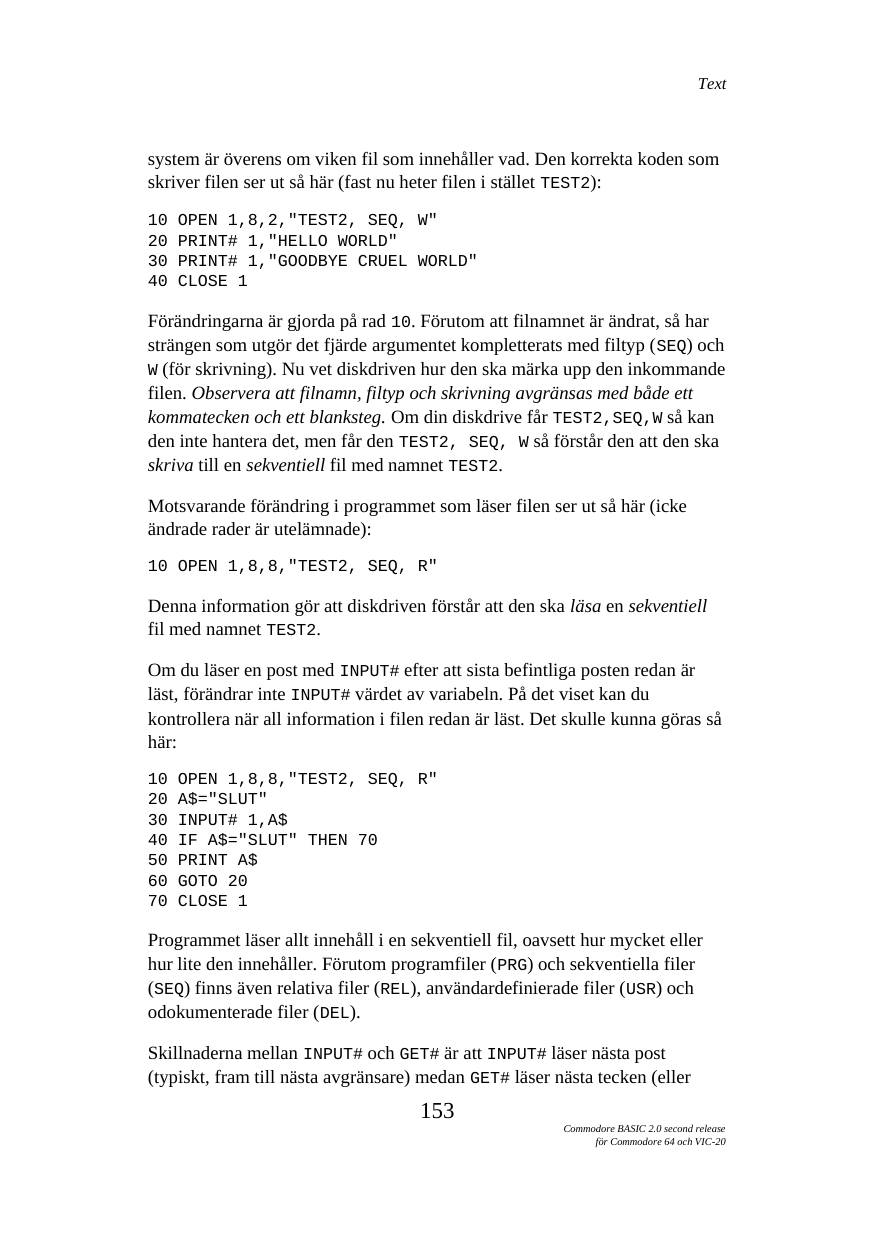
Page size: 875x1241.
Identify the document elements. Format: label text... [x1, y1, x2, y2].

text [148, 1042, 726, 1088]
text Om du läser en post med INPUT# efter att sista befintliga posten redan är läst, förändrar inte INPUT# värdet av variabeln. På det viset kan du kontrollera när all information i filen redan är läst. Det skulle kunna göras så här: [148, 659, 726, 752]
text 10 OPEN 1,8,2,"TEST2, SEQ, W" 20 PRINT# 1,"HELLO WORLD" 30 PRINT# 1,"GOODBYE CRUEL WORLD" 40 CLOSE 1 [148, 212, 726, 292]
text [148, 148, 726, 193]
text 10 OPEN 1,8,8,"TEST2, SEQ, R" [148, 558, 726, 577]
text Förändringarna är gjorda på rad 10. Förutom att filnamnet är ändrat, så har strängen som utgör det fjärde argumentet kompletterats med filtyp (SEQ) och W (för skrivning). Nu vet diskdriven hur den ska märka upp den inkommande filen. Observera att filnamn, filtyp och skrivning avgränsas med både ett kommatecken och ett blanksteg. Om din diskdrive får TEST2,SEQ,W så kan den inte hantera det, men får den TEST2, SEQ, W så förstår den att den ska skriva till en sekventiell fil med namnet TEST2. [148, 310, 726, 476]
text 10 OPEN 1,8,8,"TEST2, SEQ, R" 20 A$="SLUT" 30 INPUT# 1,A$ 40 IF A$="SLUT" THEN 70 50 PRINT A$ 60 GOTO 20 70 CLOSE 1 [148, 771, 726, 911]
text Programmet läser allt innehåll i en sekventiell fil, oavsett hur mycket eller hur lite den innehåller. Förutom programfiler (PRG) och sekventiella filer (SEQ) finns även relativa filer (REL), användardefinierade filer (USR) och odokumenterade filer (DEL). [148, 929, 726, 1023]
text Motsvarande förändring i programmet som läser filen ser ut så här (icke ändrade rader är utelämnade): [148, 495, 726, 539]
text Denna information gör att diskdriven förstår att den ska läsa en sekventiell fil med namnet TEST2. [148, 595, 726, 641]
